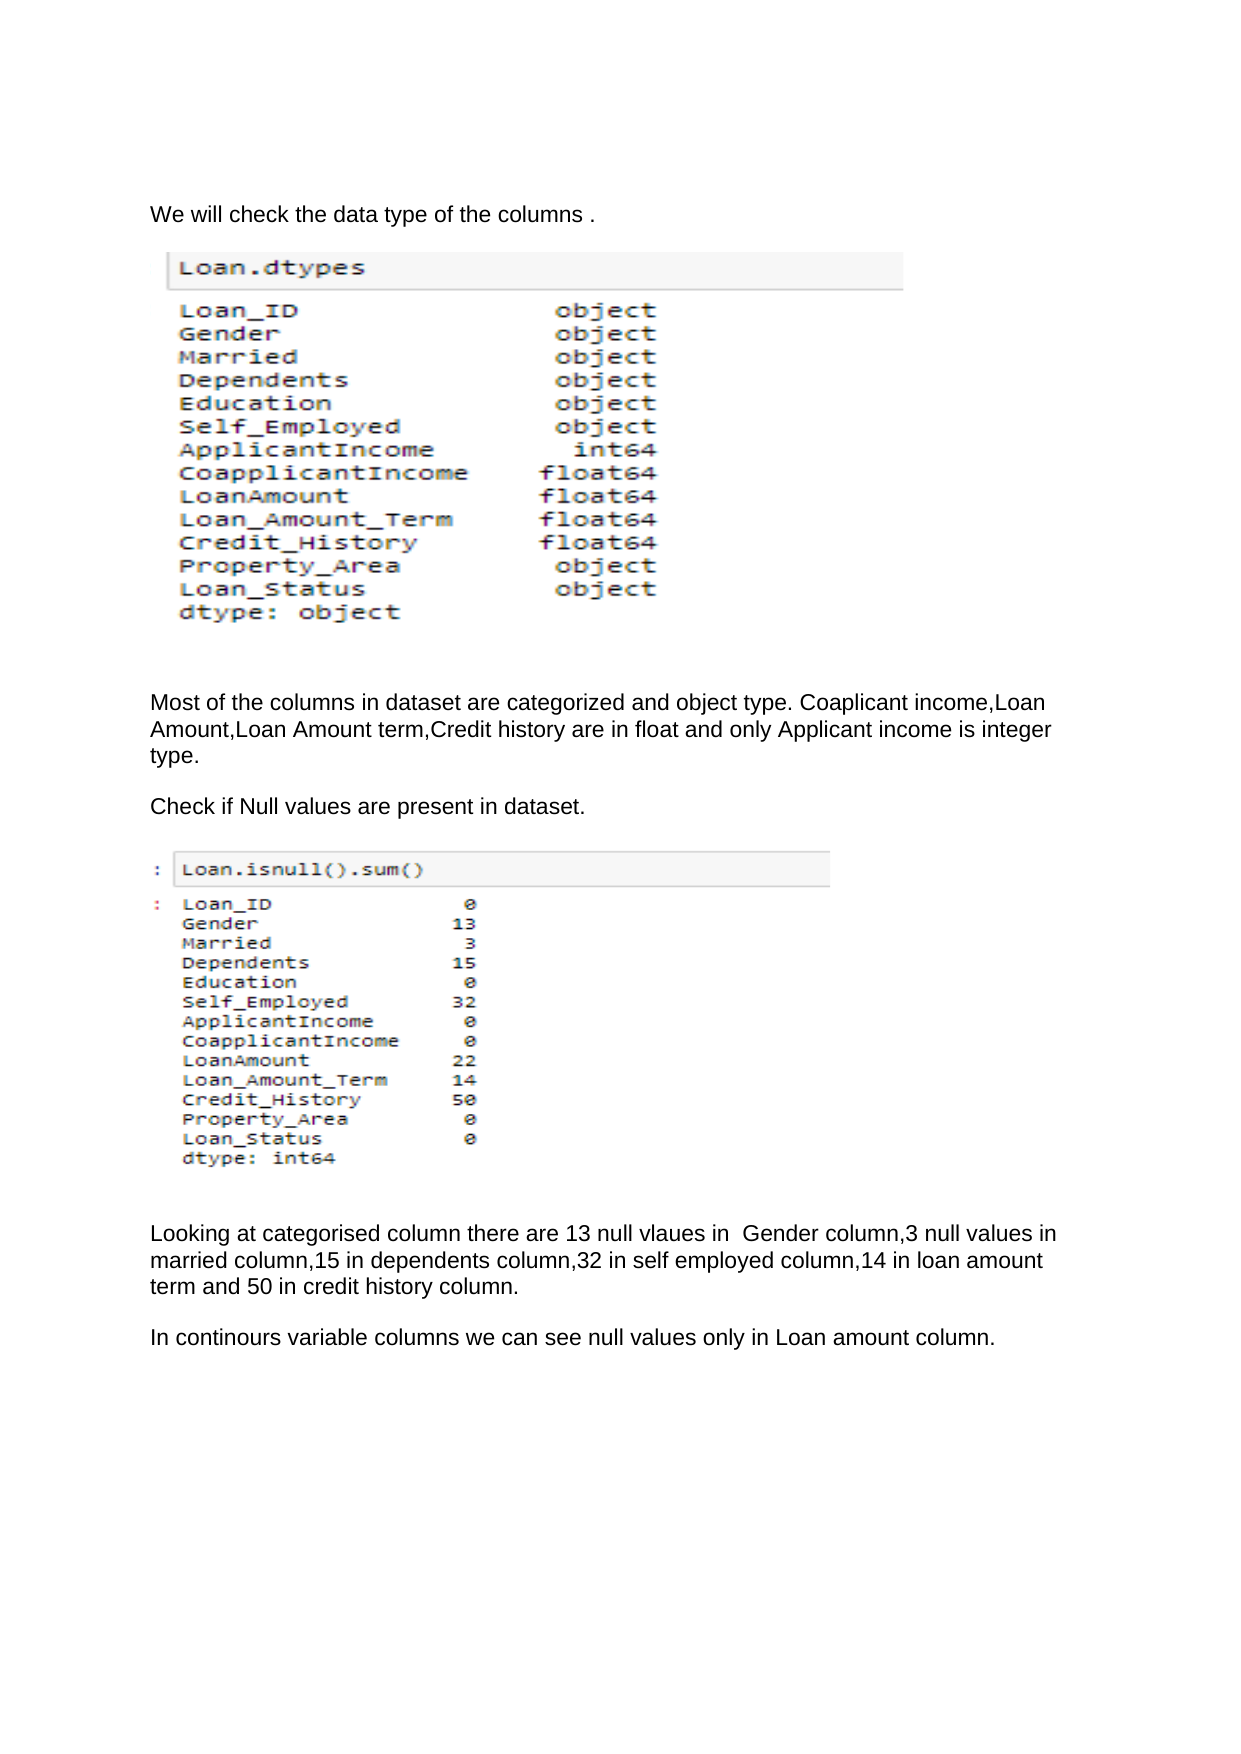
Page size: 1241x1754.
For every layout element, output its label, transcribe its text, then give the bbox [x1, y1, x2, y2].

picture [150, 252, 904, 665]
text We will check the data type of the columns . [150, 201, 1090, 228]
text Most of the columns in dataset are categorized and object type. Coaplicant income,Loan Amount,Loan Amount term,Credit history are in float and only Applicant income is integer type. [150, 689, 1090, 768]
picture [150, 844, 831, 1196]
text Looking at categorised column there are 13 null vlaues in Gender column,3 null values in married column,15 in dependents column,32 in self employed column,14 in loan amount term and 50 in credit history column. [150, 1220, 1090, 1299]
text In continours variable columns we can see null values only in Loan amount column. [150, 1324, 1090, 1351]
text Check if Null values are present in dataset. [150, 793, 1090, 820]
